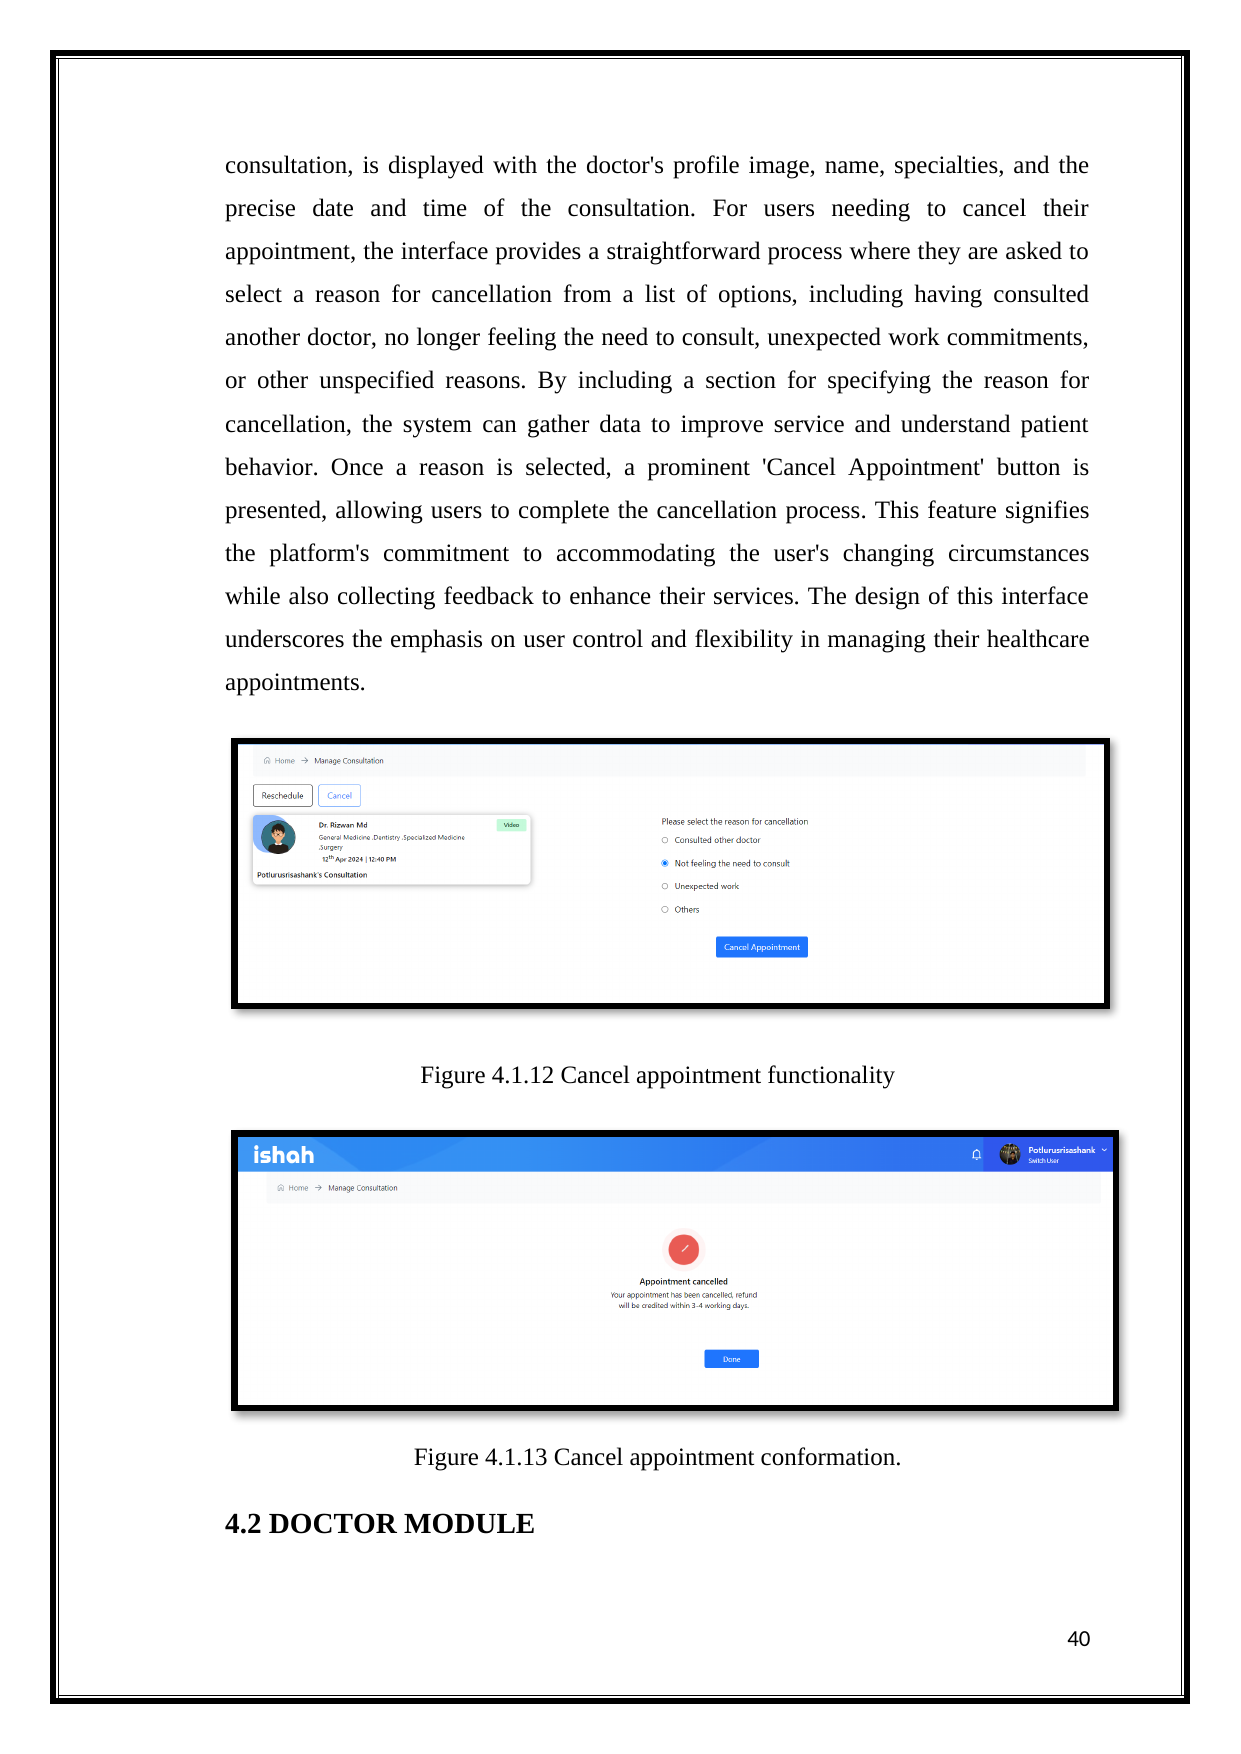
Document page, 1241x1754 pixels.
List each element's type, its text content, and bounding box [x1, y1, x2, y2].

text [225, 150, 1090, 696]
picture [238, 1137, 1113, 1405]
picture [238, 744, 1104, 1003]
text Figure 4.1.12 Cancel appointment functionality [225, 1060, 1090, 1089]
text 4.2 DOCTOR MODULE [225, 1506, 1090, 1539]
